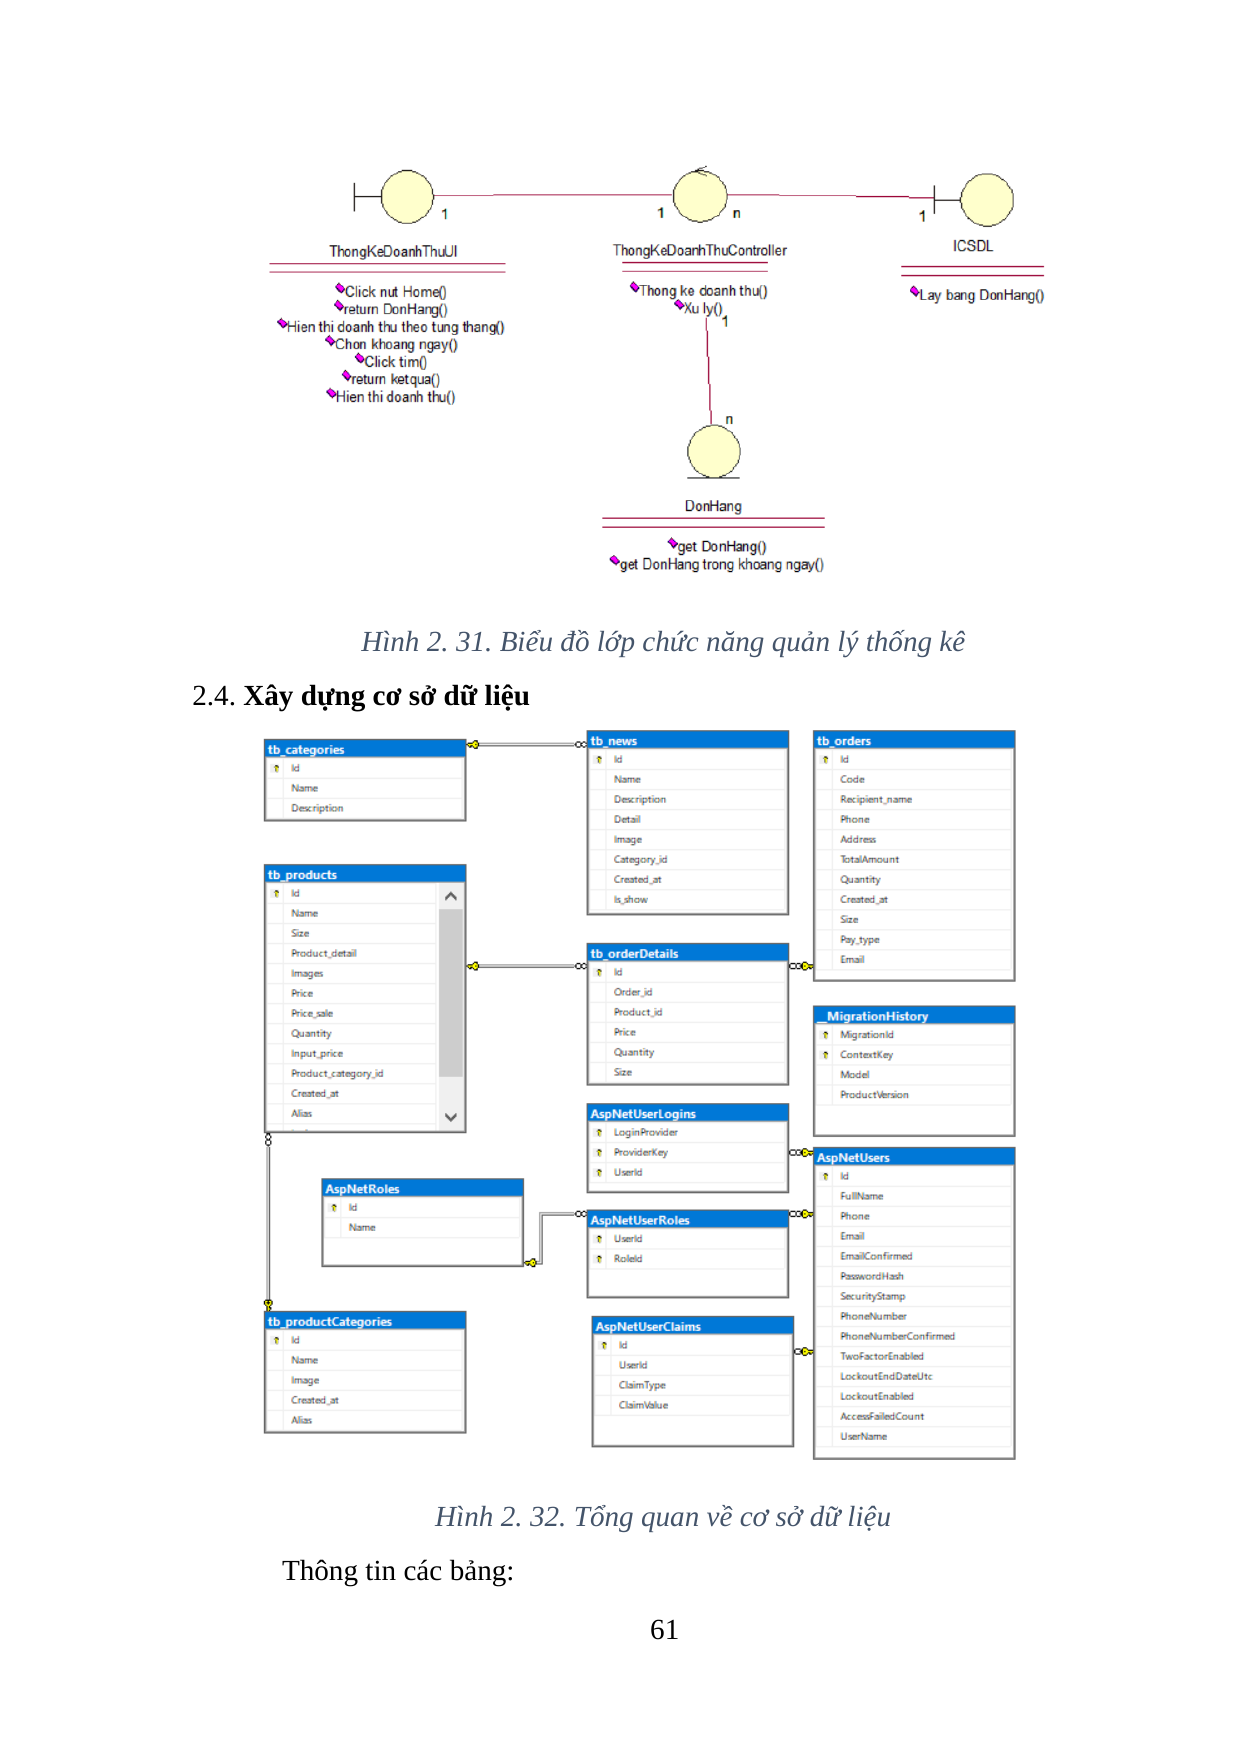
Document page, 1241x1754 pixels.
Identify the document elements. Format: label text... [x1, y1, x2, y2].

text Hình 2. 32. Tổng quan về cơ sở dữ liệu [207, 1499, 1122, 1532]
subtitle Xây dựng cơ sở dữ liệu [243, 678, 1122, 712]
text Hình 2. 31. Biểu đồ lớp chức năng quản lý thống kê [207, 624, 1122, 657]
picture [261, 147, 1068, 605]
picture [244, 714, 1042, 1480]
text Thông tin các bảng: [207, 1553, 1122, 1587]
